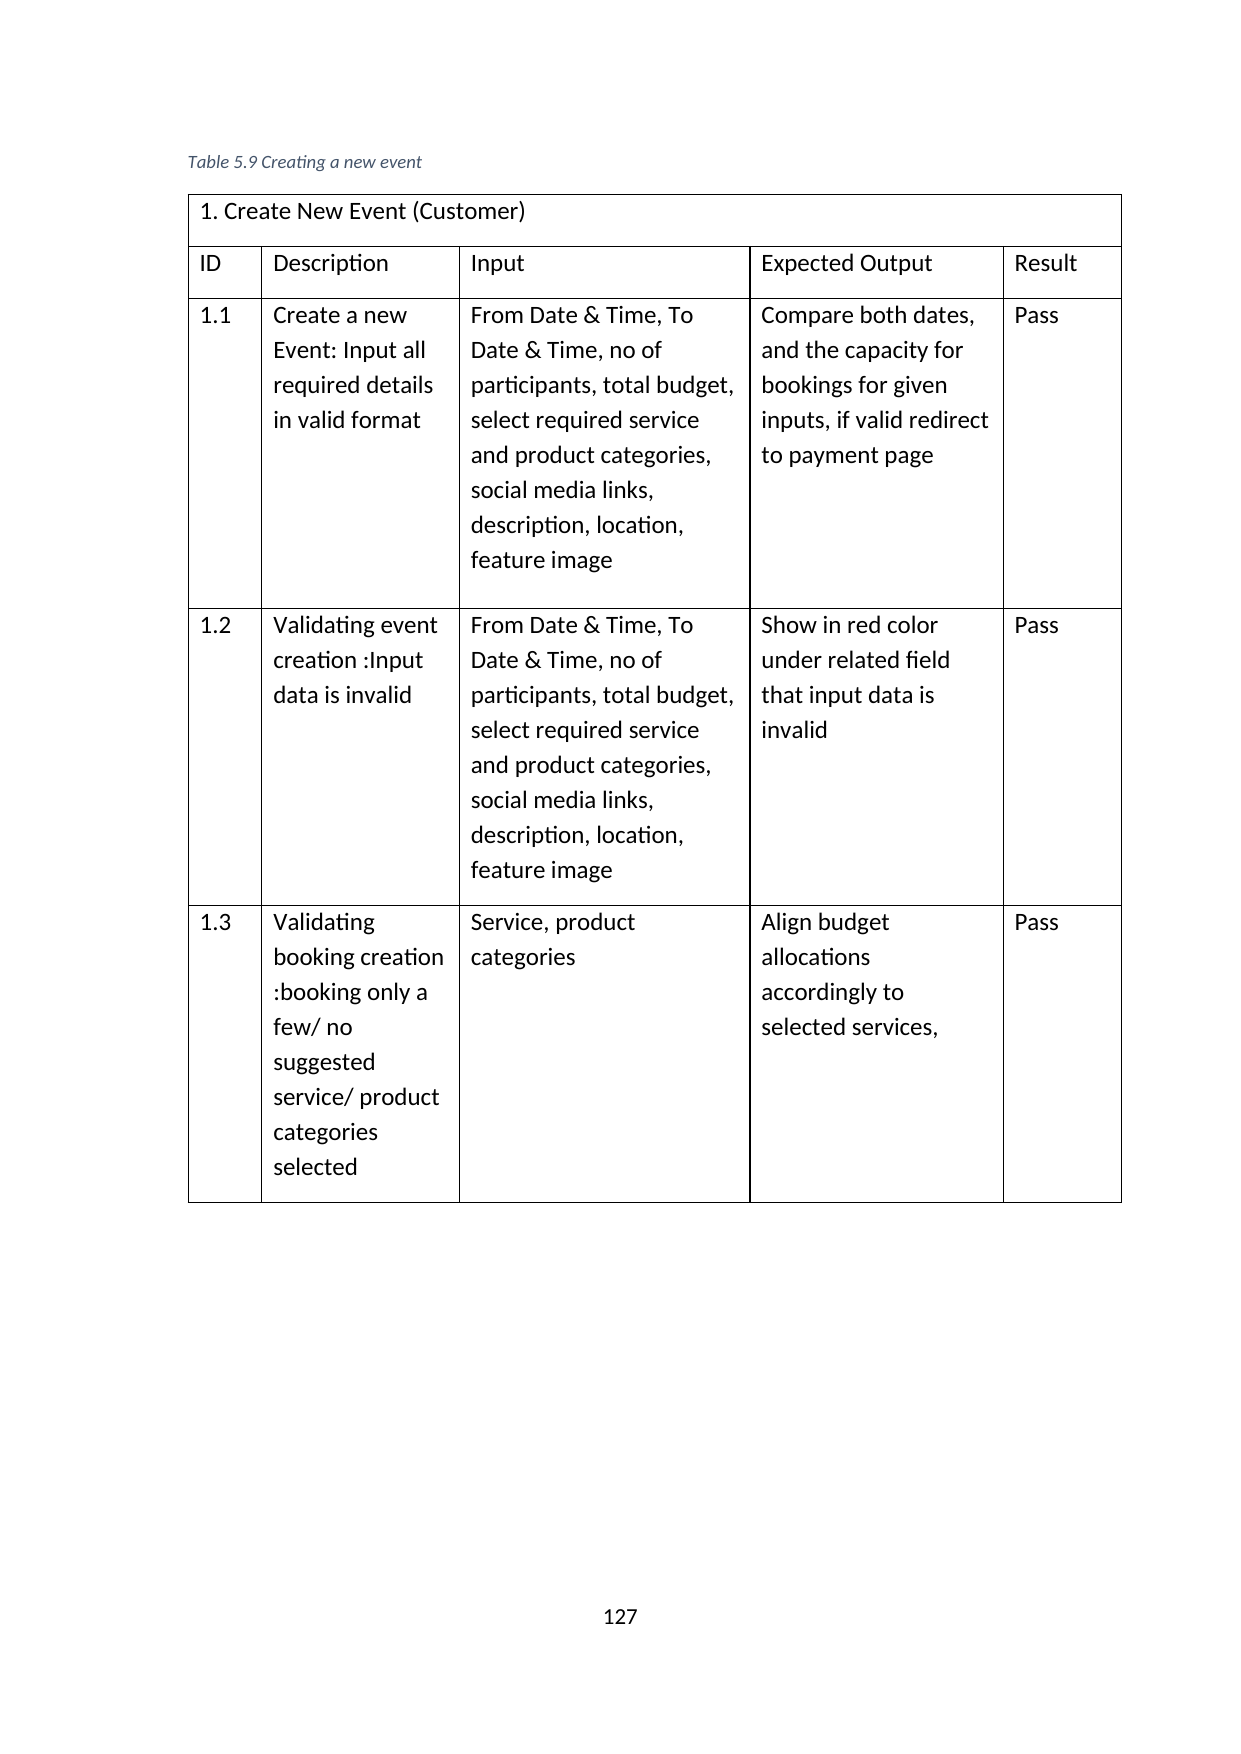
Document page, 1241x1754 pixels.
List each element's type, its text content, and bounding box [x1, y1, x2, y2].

table_cell Create a new Event: Input all required details in valid format [262, 299, 459, 608]
table_cell Service, product categories [460, 906, 749, 1202]
table_cell ID [189, 247, 261, 298]
table_cell Compare both dates, and the capacity for bookings for given inputs, if valid redirect to payment page [751, 299, 1003, 608]
table_cell Align budget allocations accordingly to selected services, [751, 906, 1003, 1202]
table_cell 1.1 [189, 299, 261, 608]
table_cell Input [460, 247, 749, 298]
table_cell Validating booking creation :booking only a few/ no suggested service/ product categories selected [262, 906, 459, 1202]
table_cell Show in red color under related field that input data is invalid [751, 609, 1003, 905]
table_cell Expected Output [751, 247, 1003, 298]
table_cell Pass [1004, 906, 1121, 1202]
table_cell Validating event creation :Input data is invalid [262, 609, 459, 905]
table_cell From Date & Time, To Date & Time, no of participants, total budget, select required service and product categories, social media links, description, location, feature image [460, 609, 749, 905]
table_cell 1.3 [189, 906, 261, 1202]
table_header 1. Create New Event (Customer) [189, 195, 1121, 246]
table_cell 1.2 [189, 609, 261, 905]
table_cell Pass [1004, 609, 1121, 905]
table_cell Pass [1004, 299, 1121, 608]
text Table 5.9 Creating a new event [187, 150, 1053, 173]
table_cell Result [1004, 247, 1121, 298]
table_cell Description [262, 247, 459, 298]
table_cell From Date & Time, To Date & Time, no of participants, total budget, select required service and product categories, social media links, description, location, feature image [460, 299, 749, 608]
